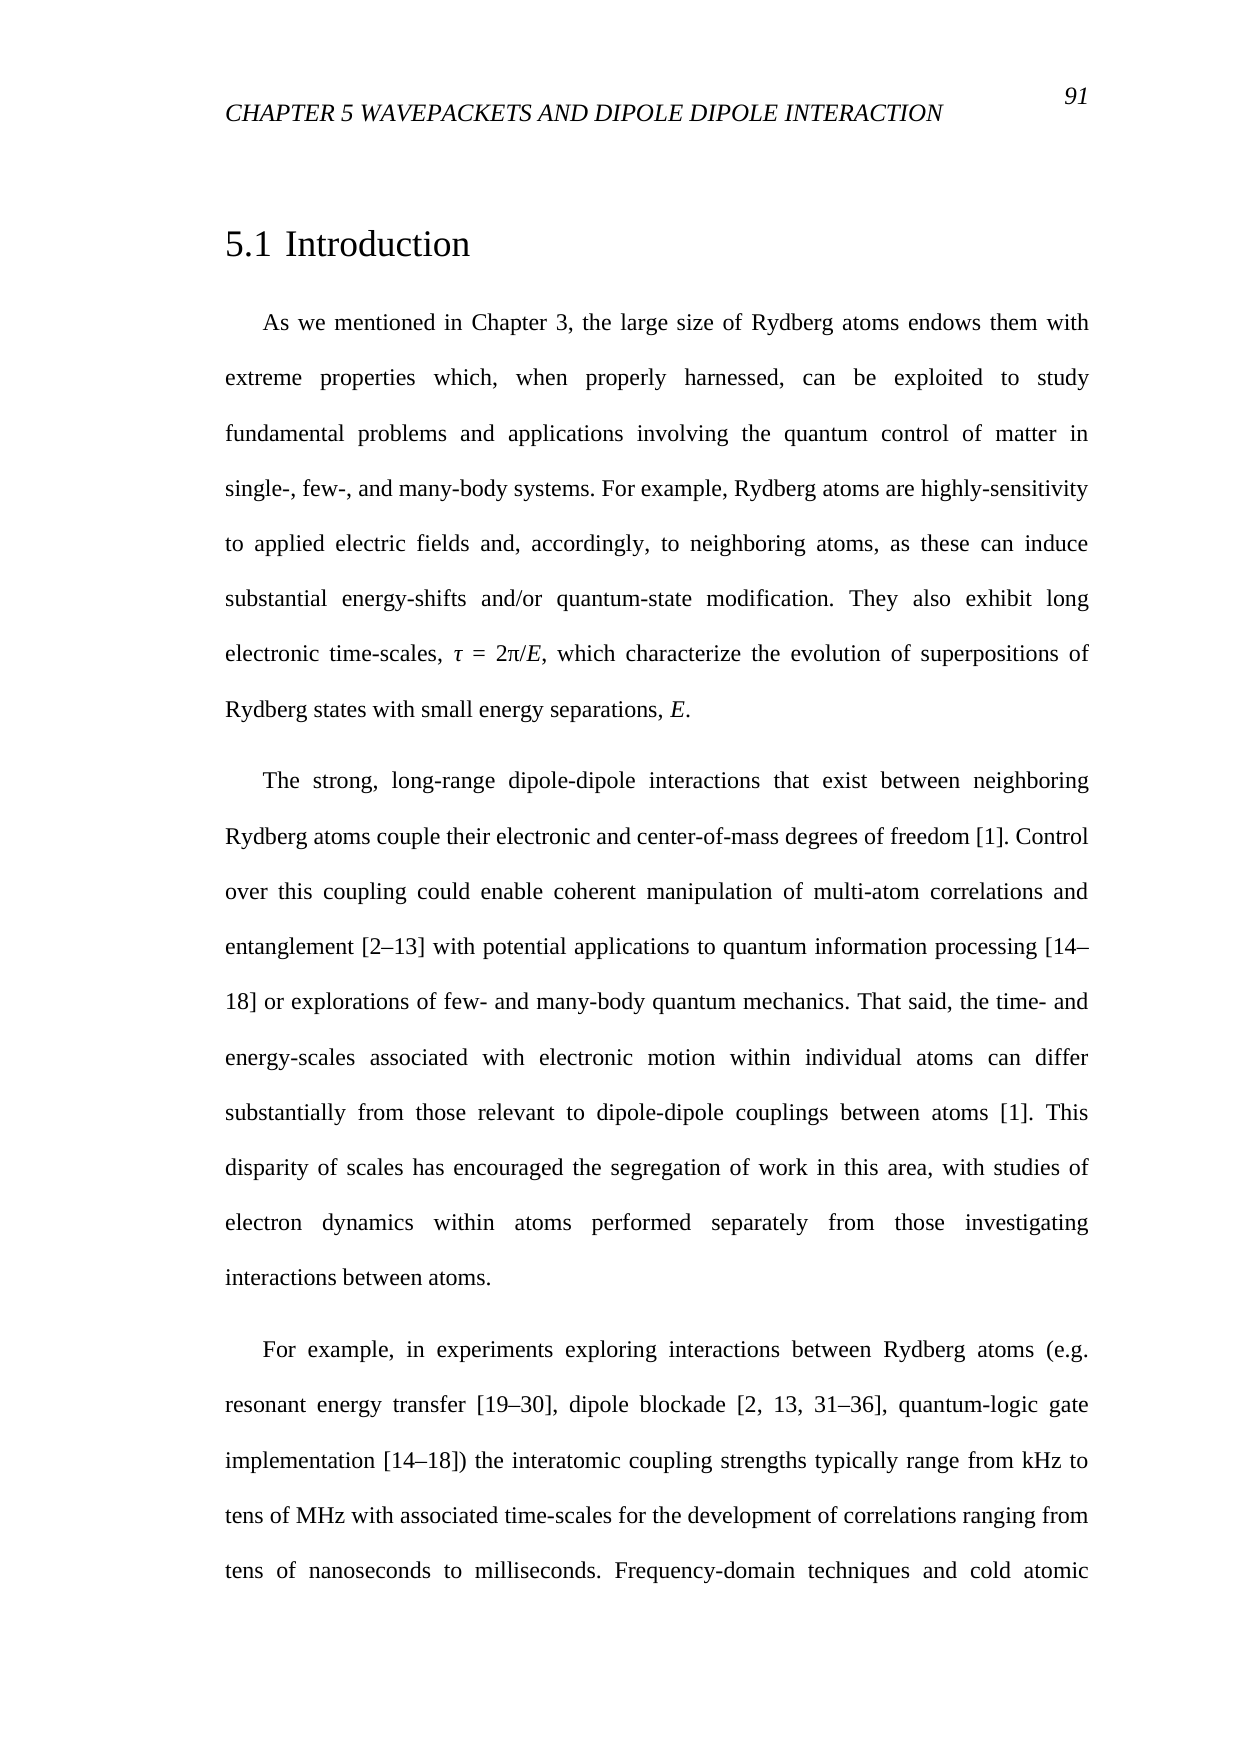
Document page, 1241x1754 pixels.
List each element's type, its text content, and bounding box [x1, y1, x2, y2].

text The strong, long-range dipole-dipole interactions that exist between neighboring Rydberg atoms couple their electronic and center-of-mass degrees of freedom [1]. Control over this coupling could enable coherent manipulation of multi-atom correlations and entanglement [2–13] with potential applications to quantum information processing [14–18] or explorations of few- and many-body quantum mechanics. That said, the time- and energy-scales associated with electronic motion within individual atoms can differ substantially from those relevant to dipole-dipole couplings between atoms [1]. This disparity of scales has encouraged the segregation of work in this area, with studies of electron dynamics within atoms performed separately from those investigating interactions between atoms. [225, 766, 1090, 1291]
subtitle Introduction [225, 222, 1090, 265]
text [225, 1335, 1090, 1584]
text As we mentioned in Chapter 3, the large size of Rydberg atoms endows them with extreme properties which, when properly harnessed, can be exploited to study fundamental problems and applications involving the quantum control of matter in single-, few-, and many-body systems. For example, Rydberg atoms are highly-sensitivity to applied electric fields and, accordingly, to neighboring atoms, as these can induce substantial energy-shifts and/or quantum-state modification. They also exhibit long electronic time-scales, τ = 2π/E, which characterize the evolution of superpositions of Rydberg states with small energy separations, E. [225, 308, 1090, 722]
